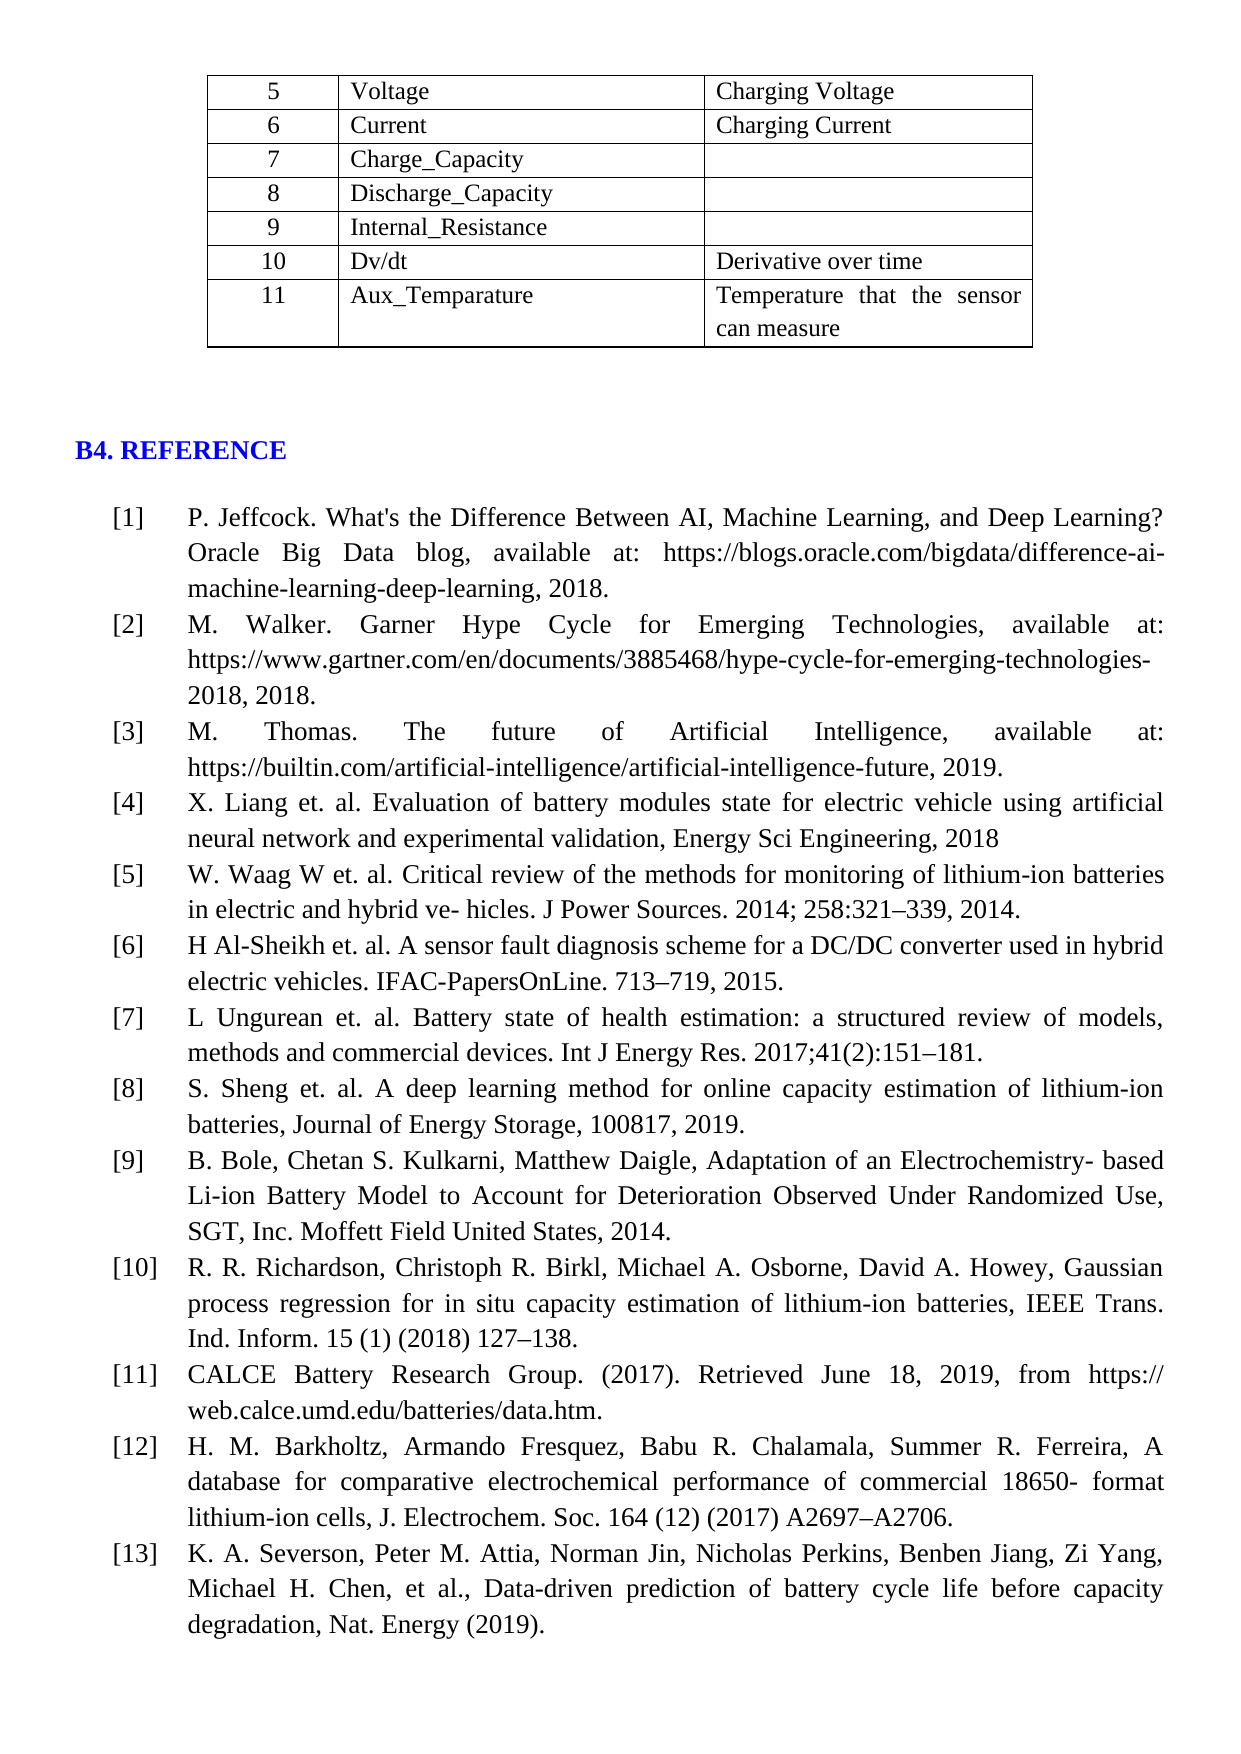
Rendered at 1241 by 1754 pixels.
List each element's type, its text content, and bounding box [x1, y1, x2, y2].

table_cell [705, 144, 1032, 177]
table_cell [705, 212, 1032, 245]
table_cell Internal_Resistance [339, 212, 704, 245]
table_cell Charge_Capacity [339, 144, 704, 177]
list H. M. Barkholtz, Armando Fresquez, Babu R. Chalamala, Summer R. Ferreira, A database for comparative electrochemical performance of commercial 18650- format lithium-ion cells, J. Electrochem. Soc. 164 (12) (2017) A2697–A2706. [112, 1429, 1165, 1532]
list CALCE Battery Research Group. (2017). Retrieved June 18, 2019, from https:// web.calce.umd.edu/batteries/data.htm. [112, 1358, 1165, 1425]
subtitle B4. REFERENCE [75, 434, 1165, 465]
table_cell 7 [208, 144, 338, 177]
table_cell [705, 178, 1032, 211]
list R. R. Richardson, Christoph R. Birkl, Michael A. Osborne, David A. Howey, Gaussian process regression for in situ capacity estimation of lithium-ion batteries, IEEE Trans. Ind. Inform. 15 (1) (2018) 127–138. [112, 1251, 1165, 1353]
table_cell Current [339, 110, 704, 143]
table_cell 6 [208, 110, 338, 143]
table_cell Discharge_Capacity [339, 178, 704, 211]
list B. Bole, Chetan S. Kulkarni, Matthew Daigle, Adaptation of an Electrochemistry- based Li-ion Battery Model to Account for Deterioration Observed Under Randomized Use, SGT, Inc. Moffett Field United States, 2014. [112, 1144, 1165, 1246]
table_cell 9 [208, 212, 338, 245]
list X. Liang et. al. Evaluation of battery modules state for electric vehicle using artificial neural network and experimental validation, Energy Sci Engineering, 2018 [112, 786, 1165, 853]
table_cell 8 [208, 178, 338, 211]
list L Ungurean et. al. Battery state of health estimation: a structured review of models, methods and commercial devices. Int J Energy Res. 2017;41(2):151–181. [112, 1001, 1165, 1068]
table_cell Charging Voltage [705, 76, 1032, 109]
table_cell 5 [208, 76, 338, 109]
table_cell Charging Current [705, 110, 1032, 143]
list H Al-Sheikh et. al. A sensor fault diagnosis scheme for a DC/DC converter used in hybrid electric vehicles. IFAC-PapersOnLine. 713–719, 2015. [112, 929, 1165, 996]
table_cell 10 [208, 246, 338, 279]
list S. Sheng et. al. A deep learning method for online capacity estimation of lithium-ion batteries, Journal of Energy Storage, 100817, 2019. [112, 1072, 1165, 1139]
list K. A. Severson, Peter M. Attia, Norman Jin, Nicholas Perkins, Benben Jiang, Zi Yang, Michael H. Chen, et al., Data-driven prediction of battery cycle life before capacity degradation, Nat. Energy (2019). [112, 1537, 1165, 1639]
table_cell Aux_Temparature [339, 280, 704, 346]
table_cell Derivative over time [705, 246, 1032, 279]
table_cell Voltage [339, 76, 704, 109]
table_cell Temperature that the sensor can measure [705, 280, 1032, 346]
list W. Waag W et. al. Critical review of the methods for monitoring of lithium-ion batteries in electric and hybrid ve- hicles. J Power Sources. 2014; 258:321–339, 2014. [112, 858, 1165, 925]
list P. Jeffcock. What's the Difference Between AI, Machine Learning, and Deep Learning? Oracle Big Data blog, available at: https://blogs.oracle.com/bigdata/difference-ai-machine-learning-deep-learning, 2018. [112, 501, 1165, 603]
list M. Thomas. The future of Artificial Intelligence, available at: https://builtin.com/artificial-intelligence/artificial-intelligence-future, 2019. [112, 715, 1165, 782]
table_cell 11 [208, 280, 338, 346]
list M. Walker. Garner Hype Cycle for Emerging Technologies, available at: https://www.gartner.com/en/documents/3885468/hype-cycle-for-emerging-technologies-2018, 2018. [112, 608, 1165, 710]
table_cell Dv/dt [339, 246, 704, 279]
